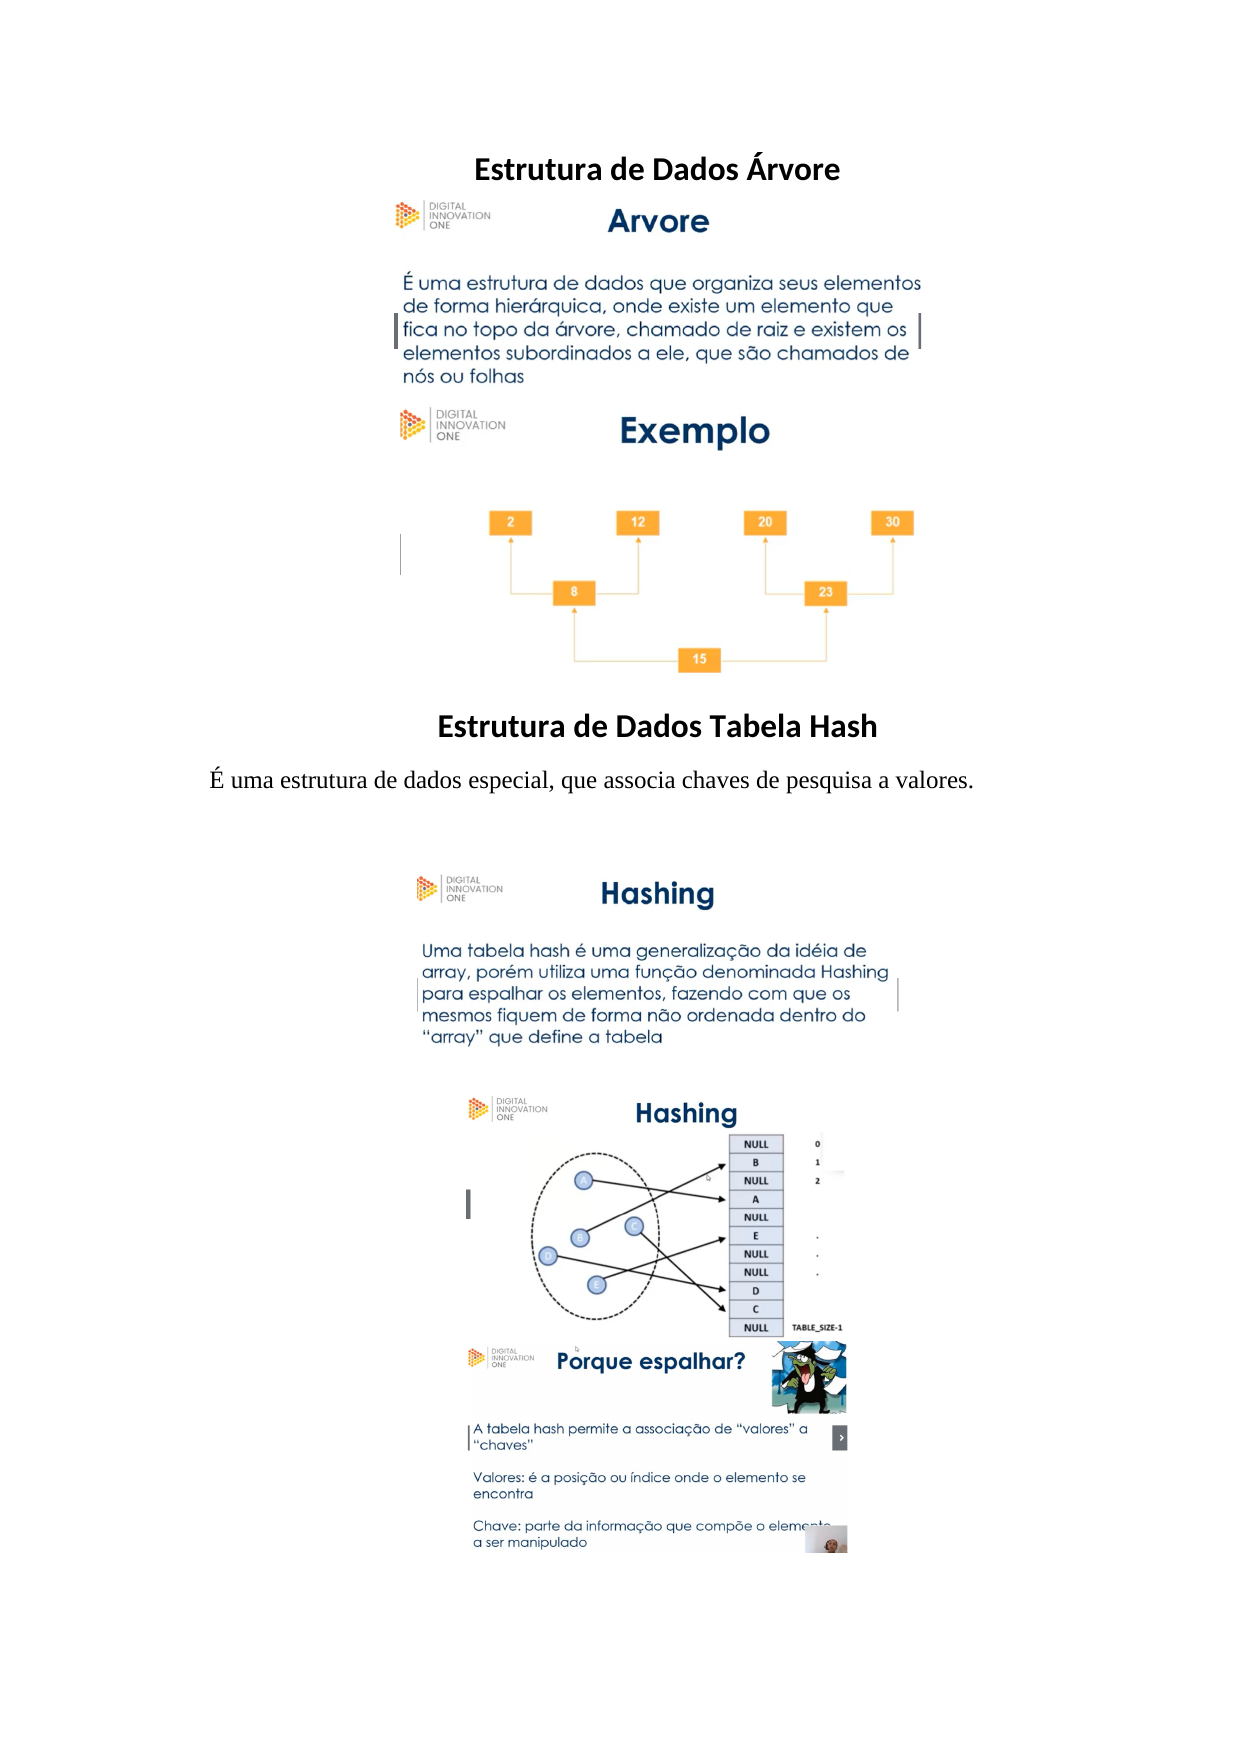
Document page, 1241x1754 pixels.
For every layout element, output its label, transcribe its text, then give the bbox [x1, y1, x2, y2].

picture [417, 868, 899, 1059]
picture [394, 191, 922, 392]
list Estrutura de Dados Árvore [252, 148, 1063, 188]
picture [467, 1341, 848, 1553]
list Estrutura de Dados Tabela Hash [252, 704, 1063, 745]
text  É uma estrutura de dados especial, que associa chaves de pesquisa a valores. [177, 765, 1063, 794]
picture [400, 394, 915, 673]
picture [466, 1090, 850, 1339]
